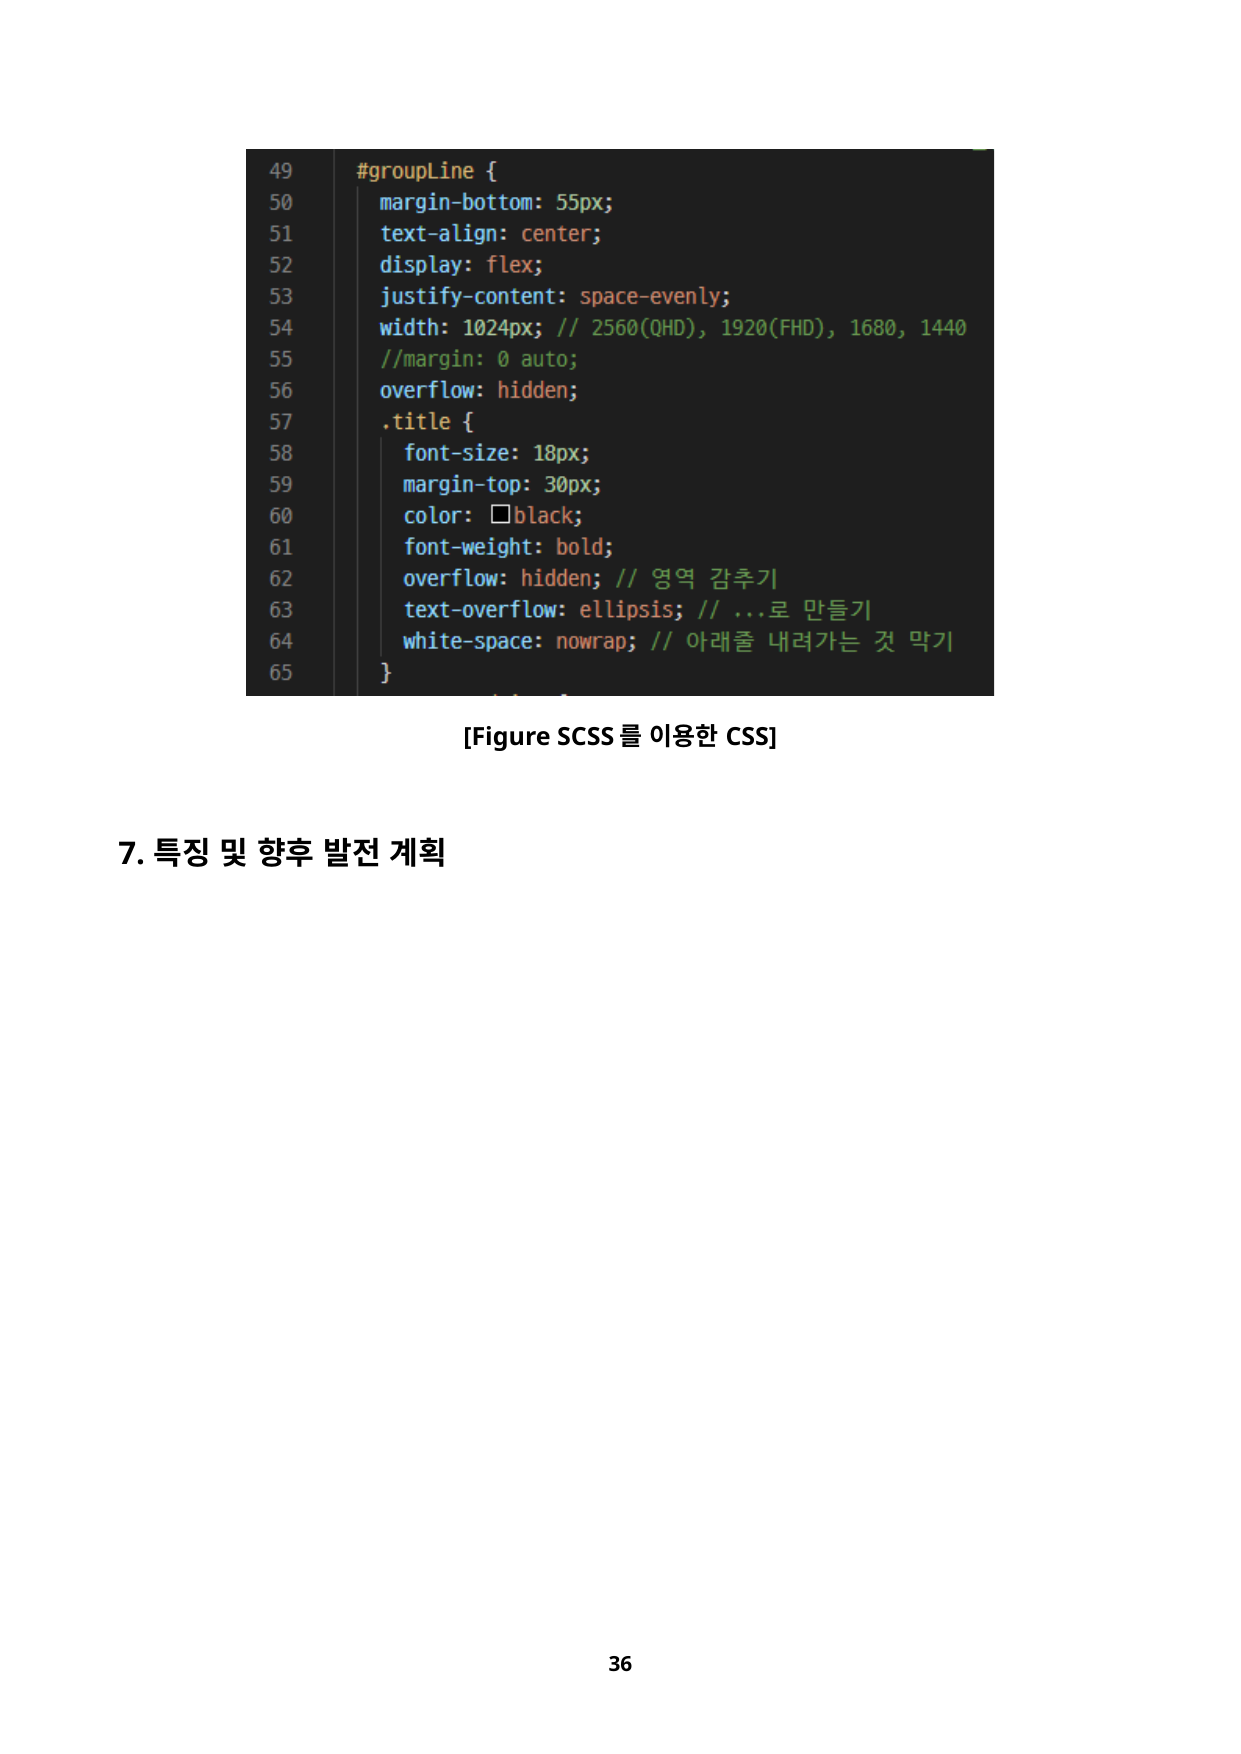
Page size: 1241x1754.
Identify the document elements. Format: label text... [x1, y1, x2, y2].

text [110, 148, 1130, 696]
text [Figure SCSS를 이용한 CSS] [110, 714, 1130, 752]
text 7. 특징 및 향후 발전 계획 [118, 828, 1122, 874]
picture [246, 149, 995, 696]
